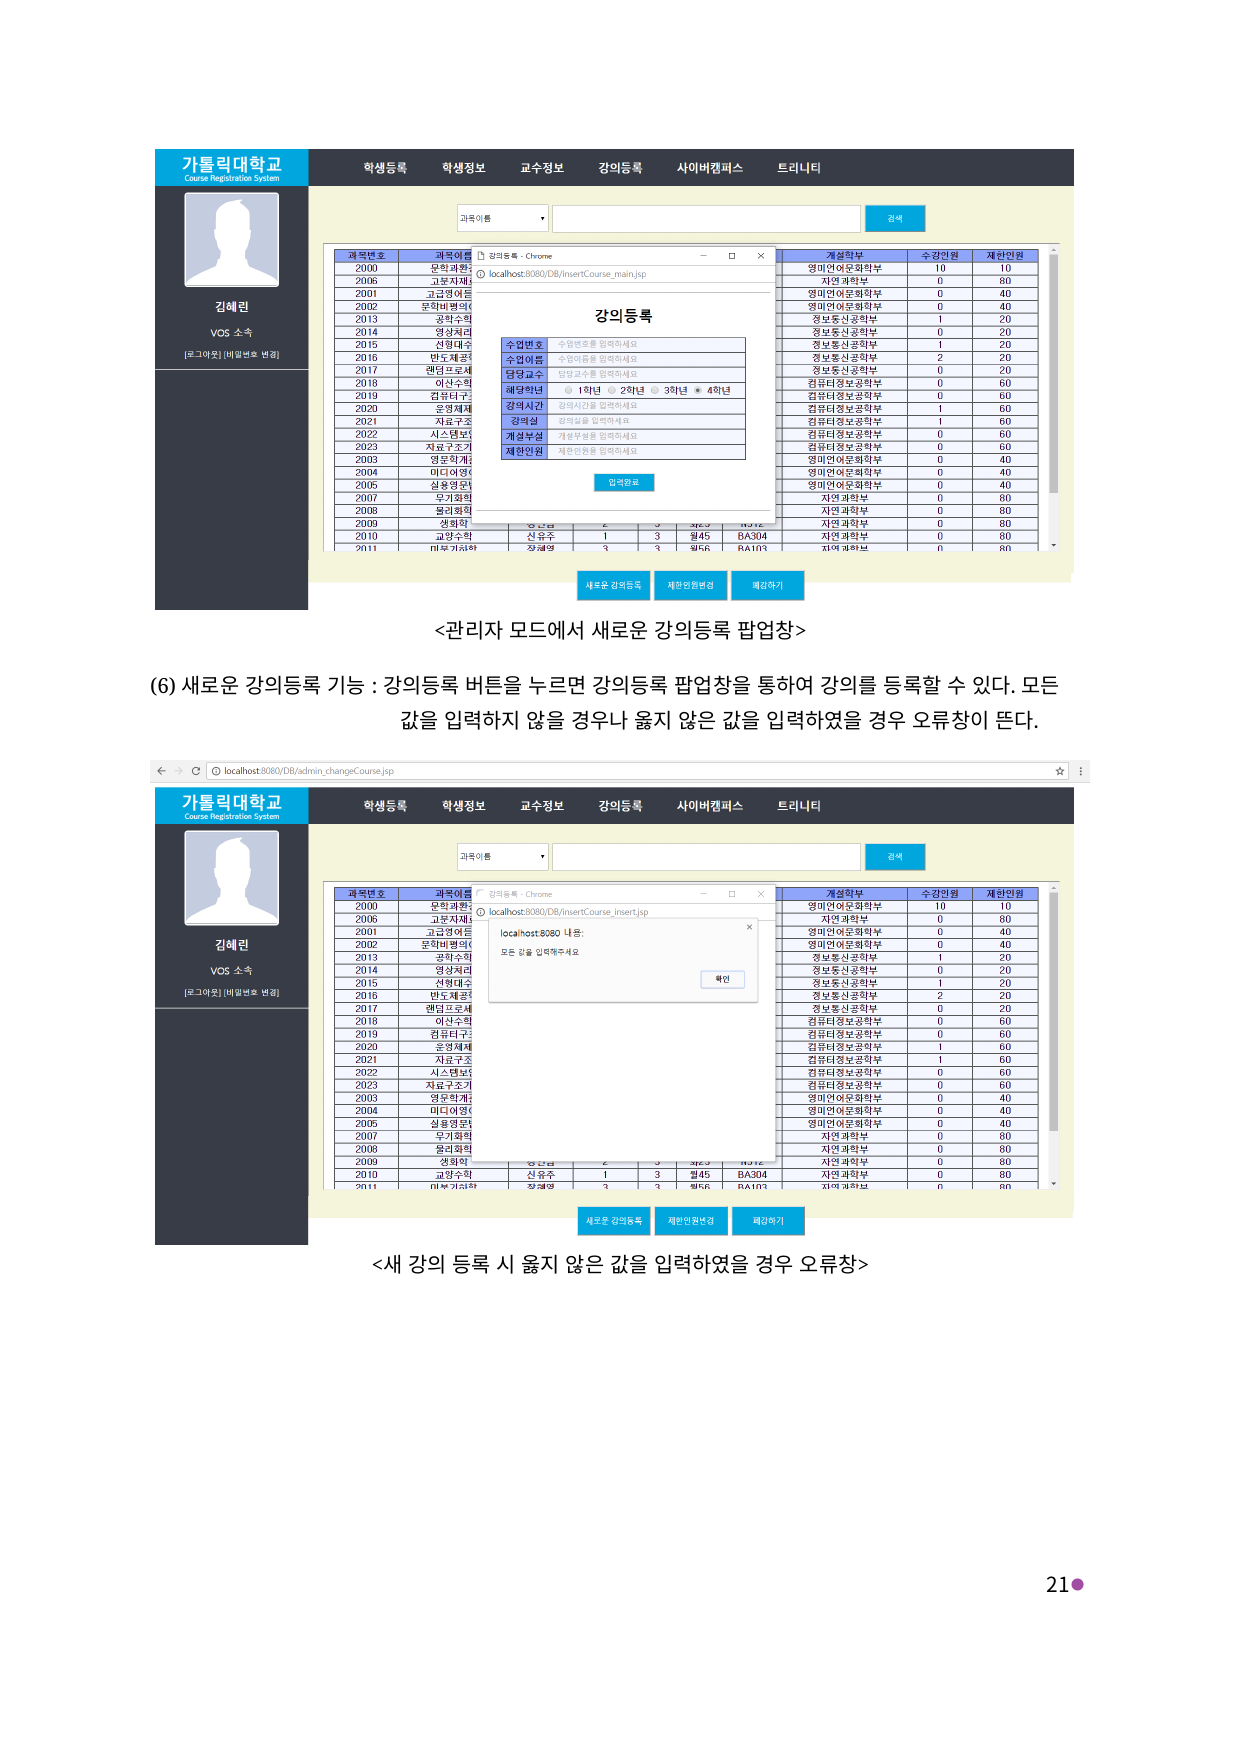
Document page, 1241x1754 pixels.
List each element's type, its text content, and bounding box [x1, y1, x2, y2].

picture [150, 760, 1091, 1246]
text <새 강의 등록 시 옳지 않은 값을 입력하였을 경우 오류창> [150, 1245, 1090, 1279]
picture [150, 147, 1091, 611]
text (6) 새로운 강의등록 기능 : 강의등록 버튼을 누르면 강의등록 팝업창을 통하여 강의를 등록할 수 있다. 모든 값을 입력하지 않을 경우나 옳지 않은 값을 입력하였을 경우 오류창이 뜬다. [150, 669, 1090, 735]
text <관리자 모드에서 새로운 강의등록 팝업창> [150, 610, 1090, 644]
